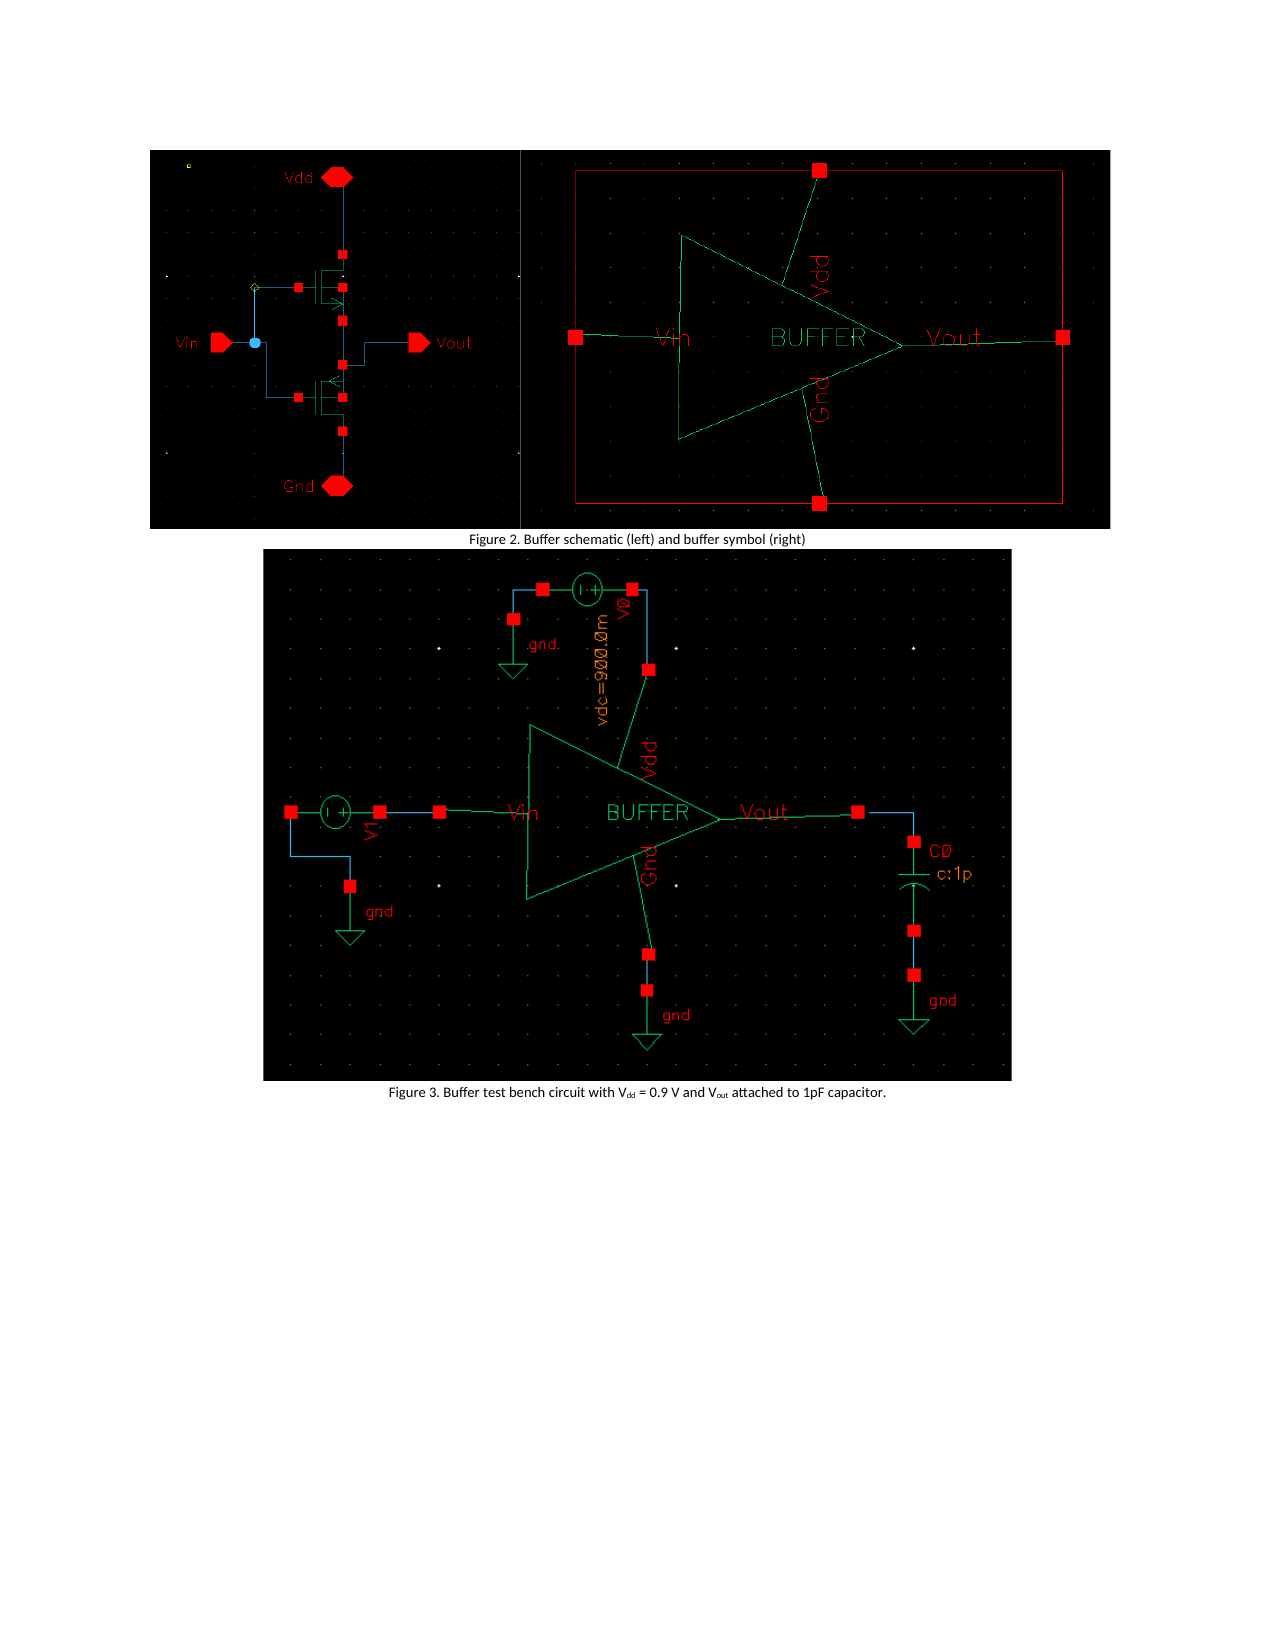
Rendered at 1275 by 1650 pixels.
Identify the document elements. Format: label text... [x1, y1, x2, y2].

text Figure 2. Buffer schematic (left) and buffer symbol (right) [150, 530, 1125, 548]
picture [150, 150, 1111, 529]
picture [263, 549, 1012, 1081]
text Figure 3. Buffer test bench circuit with Vdd = 0.9 V and Vout attached to 1pF capacitor. [150, 1083, 1125, 1101]
